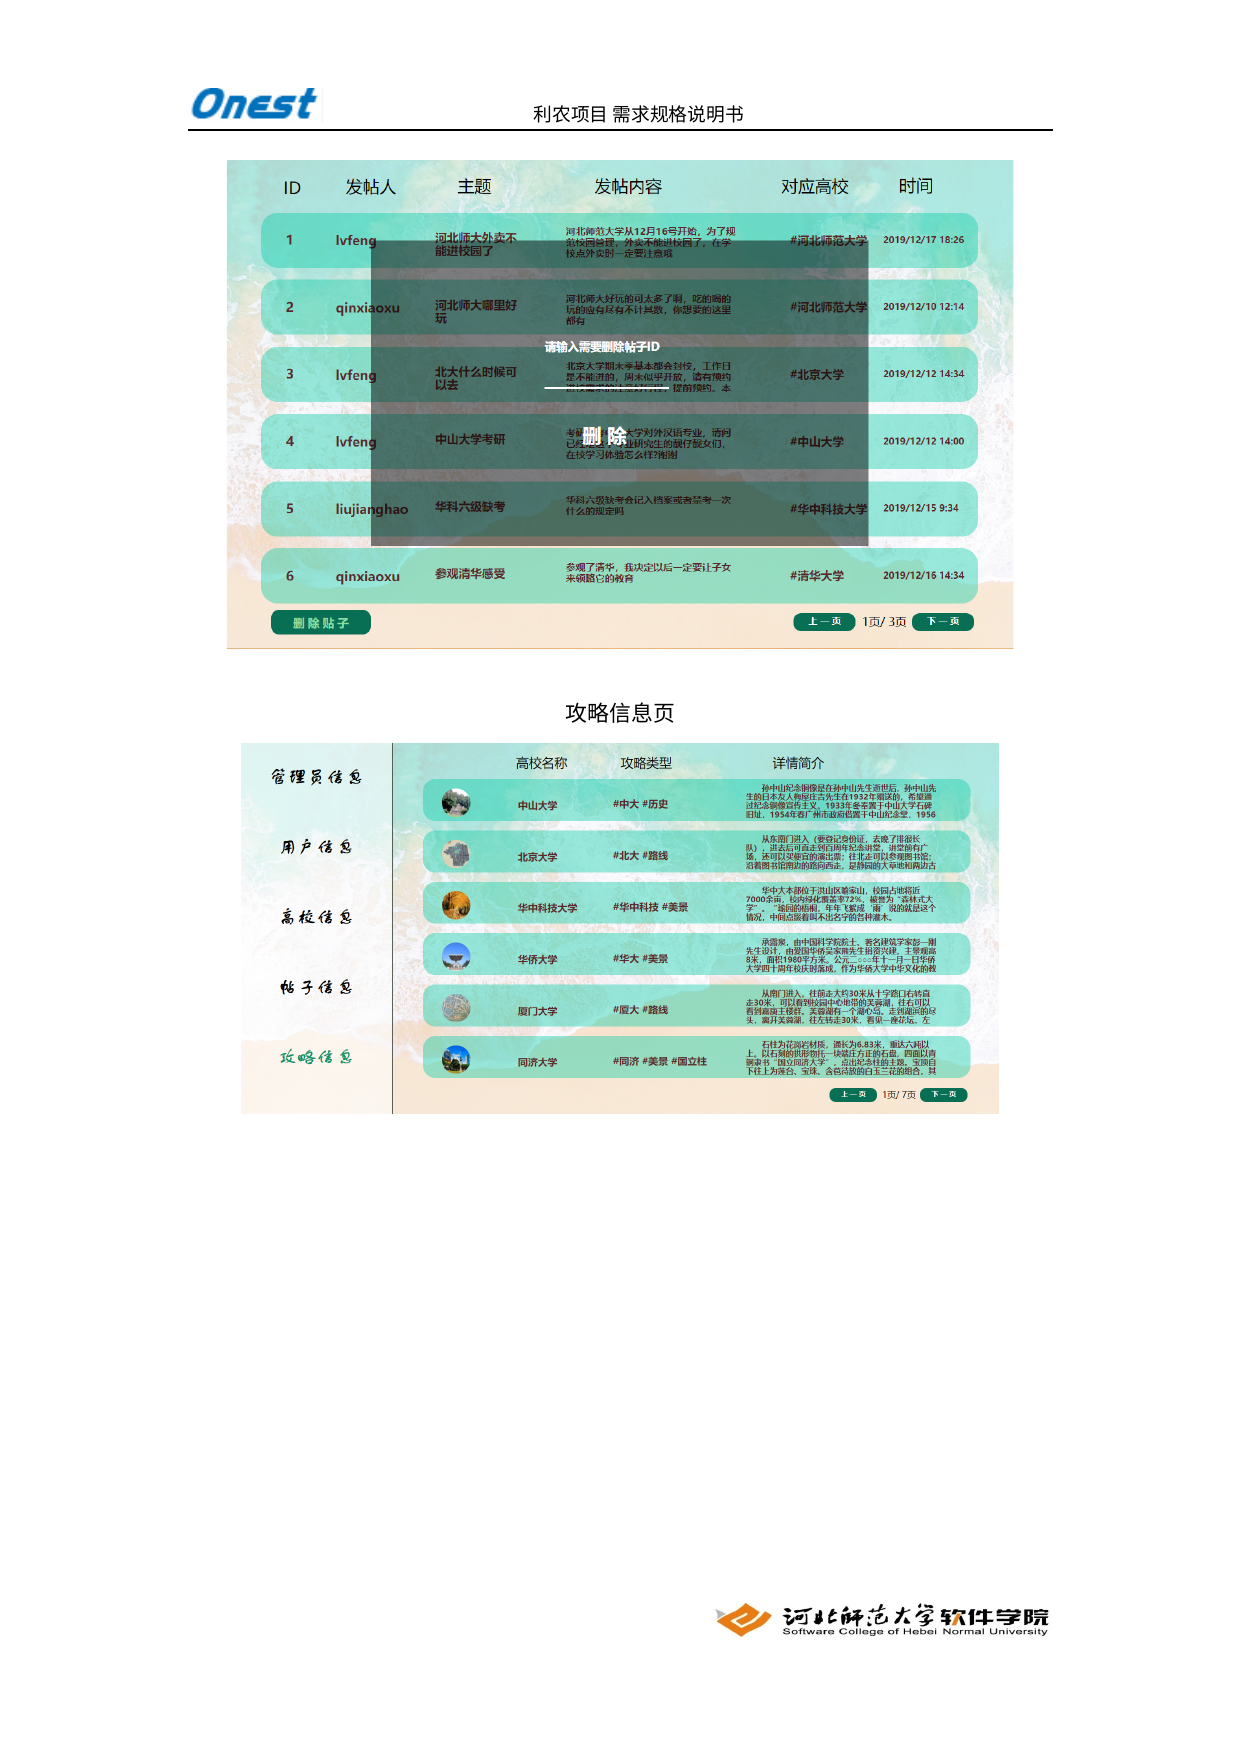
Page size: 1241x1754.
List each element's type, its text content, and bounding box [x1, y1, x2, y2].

picture [226, 160, 1014, 649]
picture [187, 88, 324, 122]
text 攻略信息页 [187, 695, 1053, 728]
picture [241, 743, 999, 1114]
picture [710, 1600, 1053, 1640]
